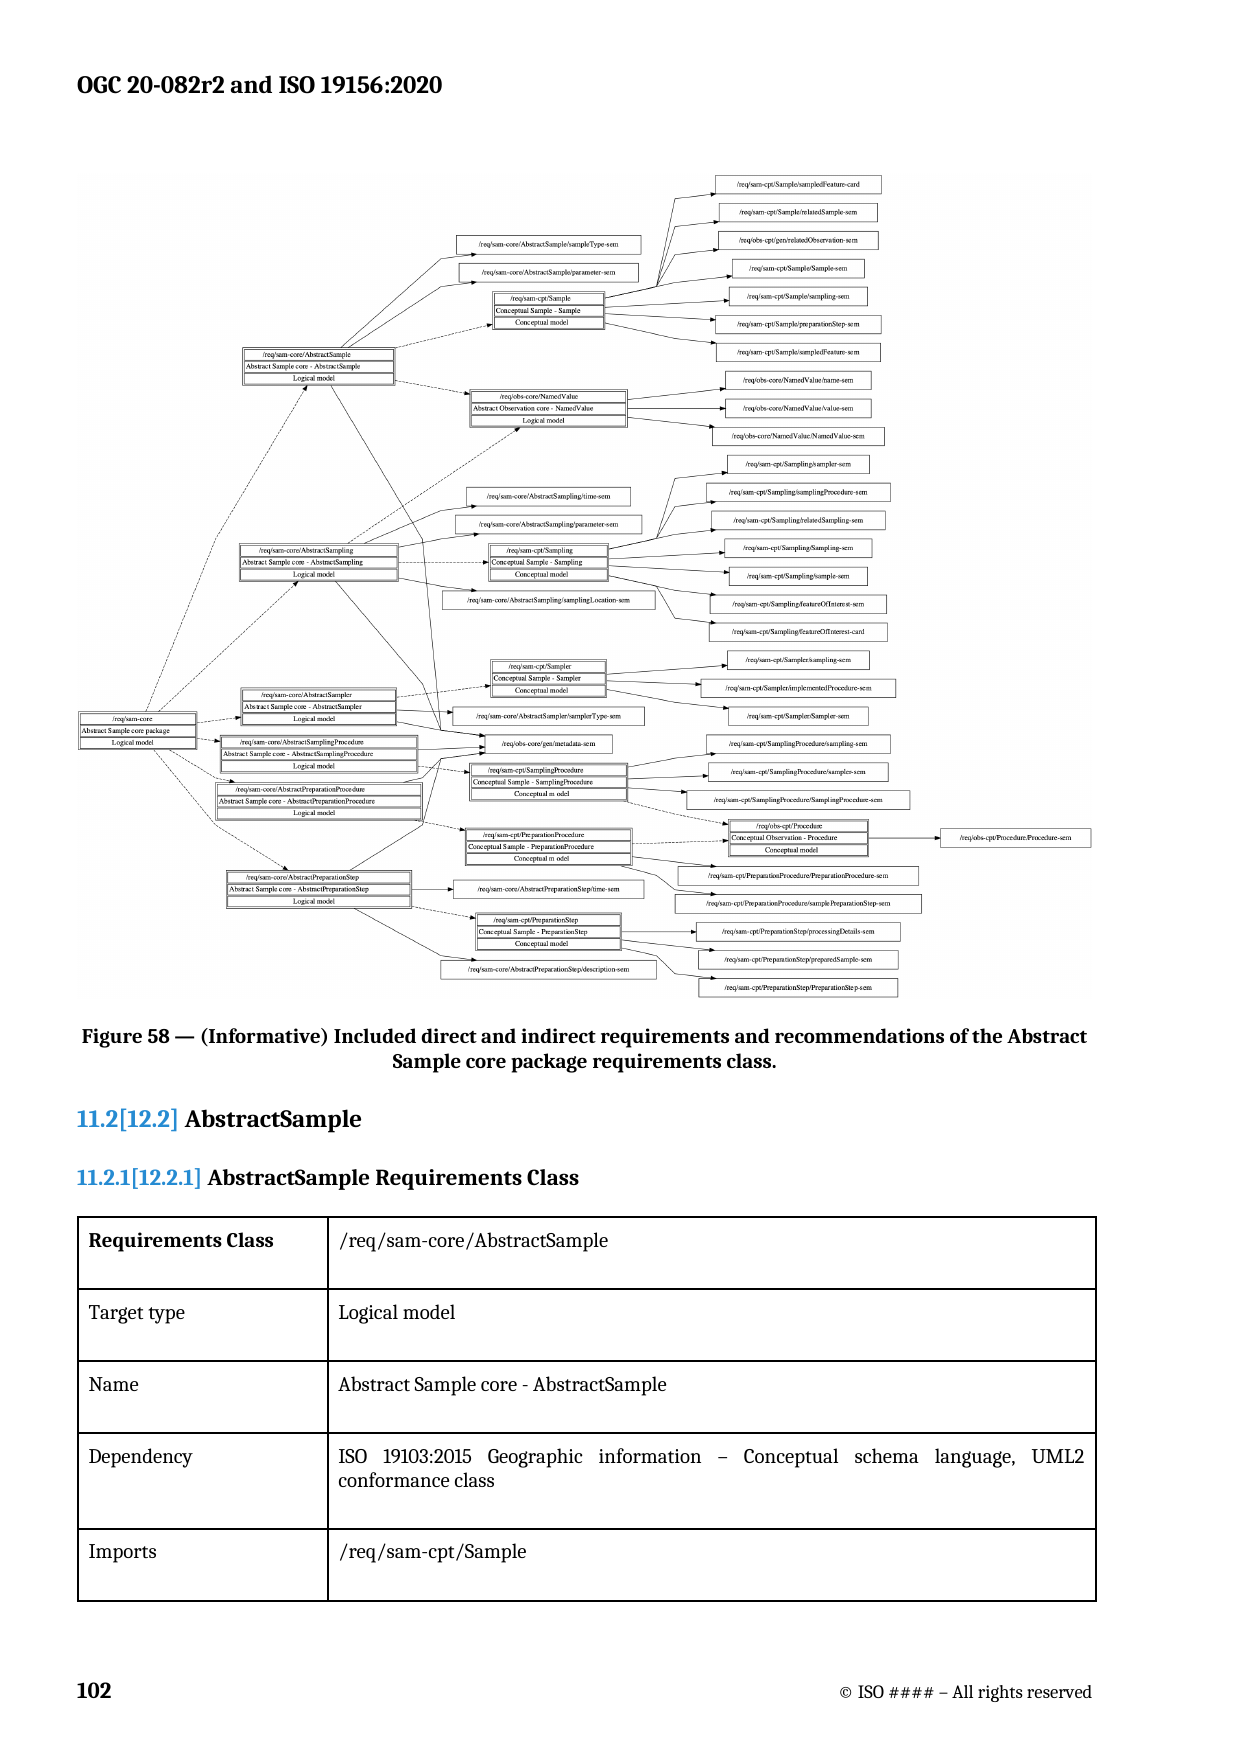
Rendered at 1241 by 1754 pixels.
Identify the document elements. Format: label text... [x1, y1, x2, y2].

table_cell Abstract Sample core - AbstractSample [329, 1362, 1095, 1432]
table_cell Imports [79, 1530, 327, 1599]
table_cell ISO 19103:2015 Geographic information – Conceptual schema language, UML2 conformance class [329, 1434, 1095, 1528]
subtitle AbstractSample Requirements Class [77, 1165, 1092, 1191]
table_cell Target type [79, 1290, 327, 1360]
subtitle AbstractSample [77, 1105, 1092, 1133]
table_header Requirements Class [79, 1218, 327, 1288]
table_header /req/sam-core/AbstractSample [329, 1218, 1095, 1288]
table_cell /req/sam-cpt/Sample [329, 1530, 1095, 1599]
table_cell Dependency [79, 1434, 327, 1528]
picture [76, 173, 1093, 999]
table_cell Logical model [329, 1290, 1095, 1360]
table_cell Name [79, 1362, 327, 1432]
text Figure — (Informative) Included direct and indirect requirements and recommendations of the Abstract Sample core package requirements class. [77, 1023, 1092, 1073]
